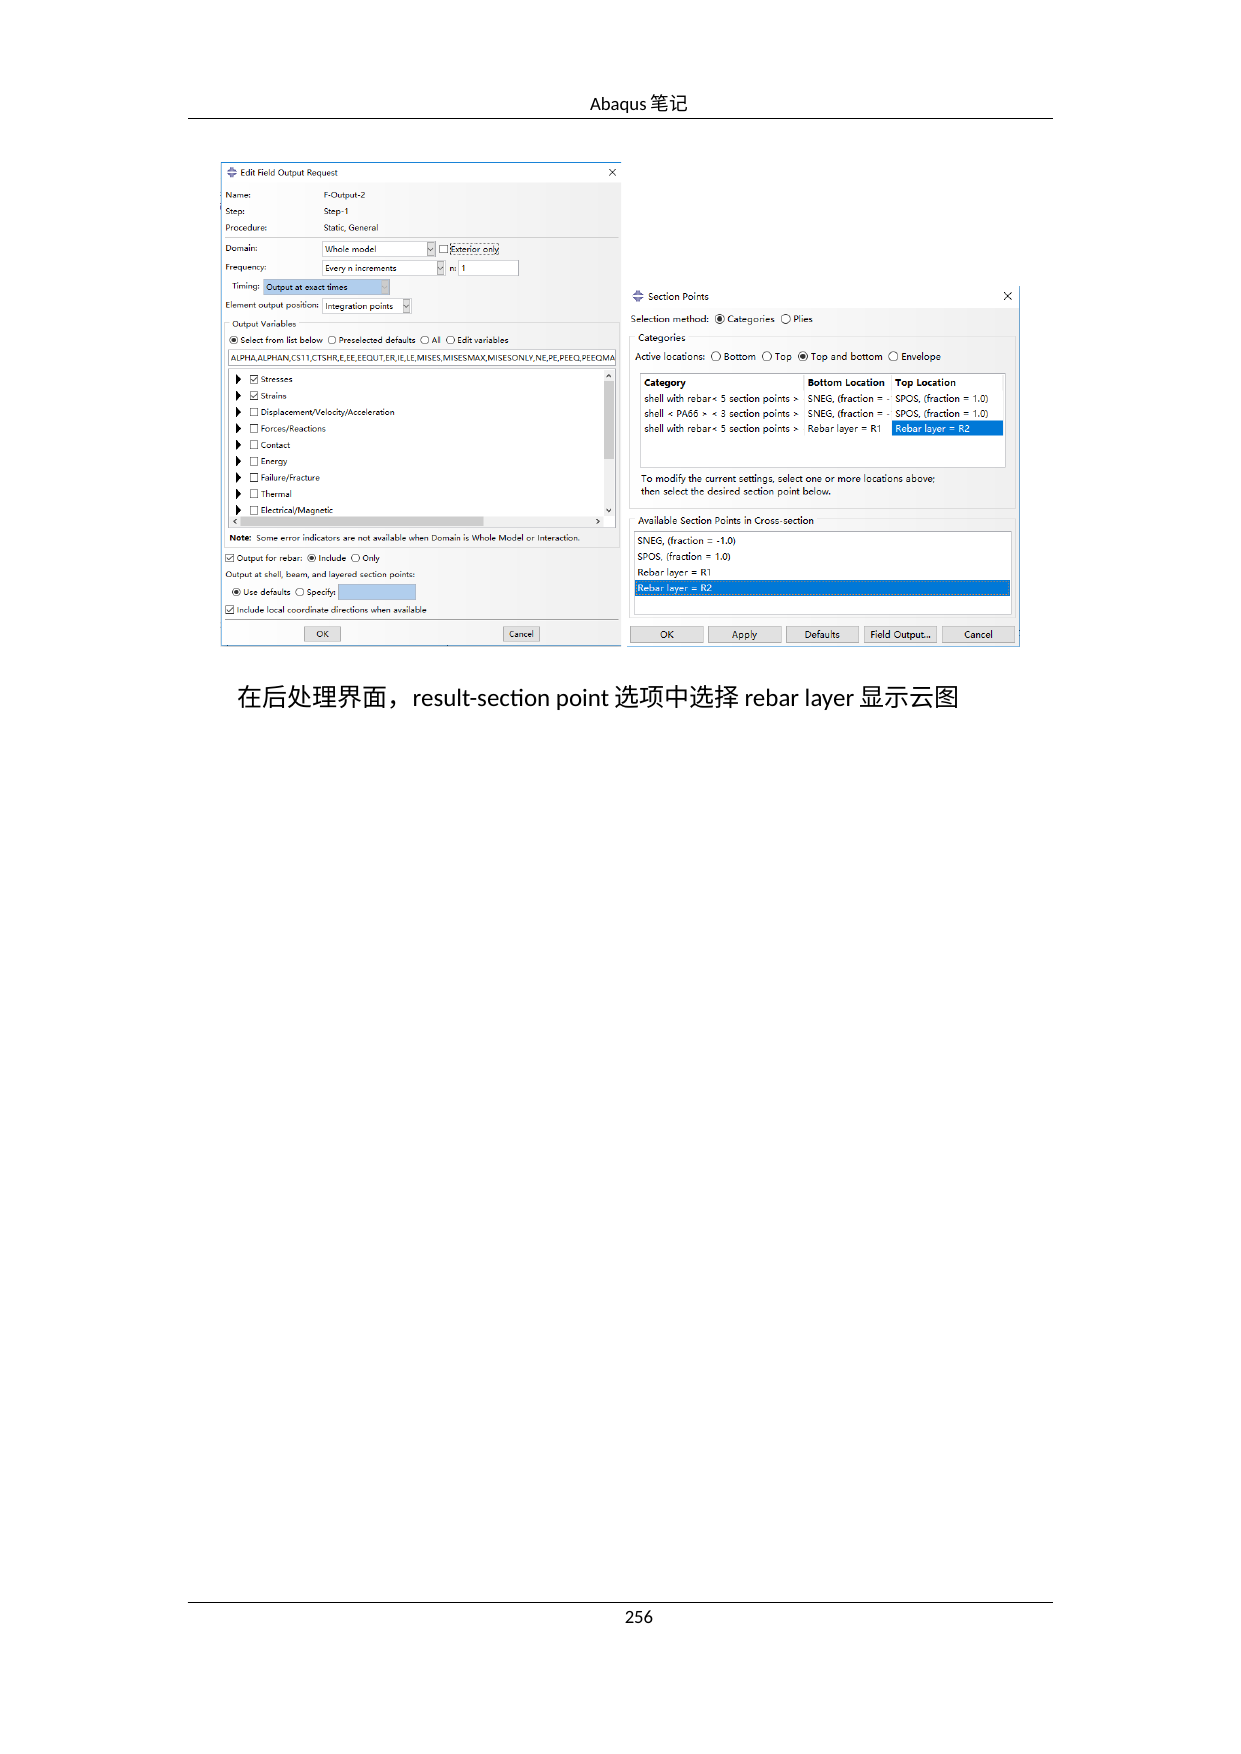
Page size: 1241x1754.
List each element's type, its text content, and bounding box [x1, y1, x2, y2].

picture [220, 162, 622, 647]
text 在后处理界面，result-section point选项中选择rebar layer显示云图 [187, 663, 1053, 728]
picture [627, 286, 1020, 647]
